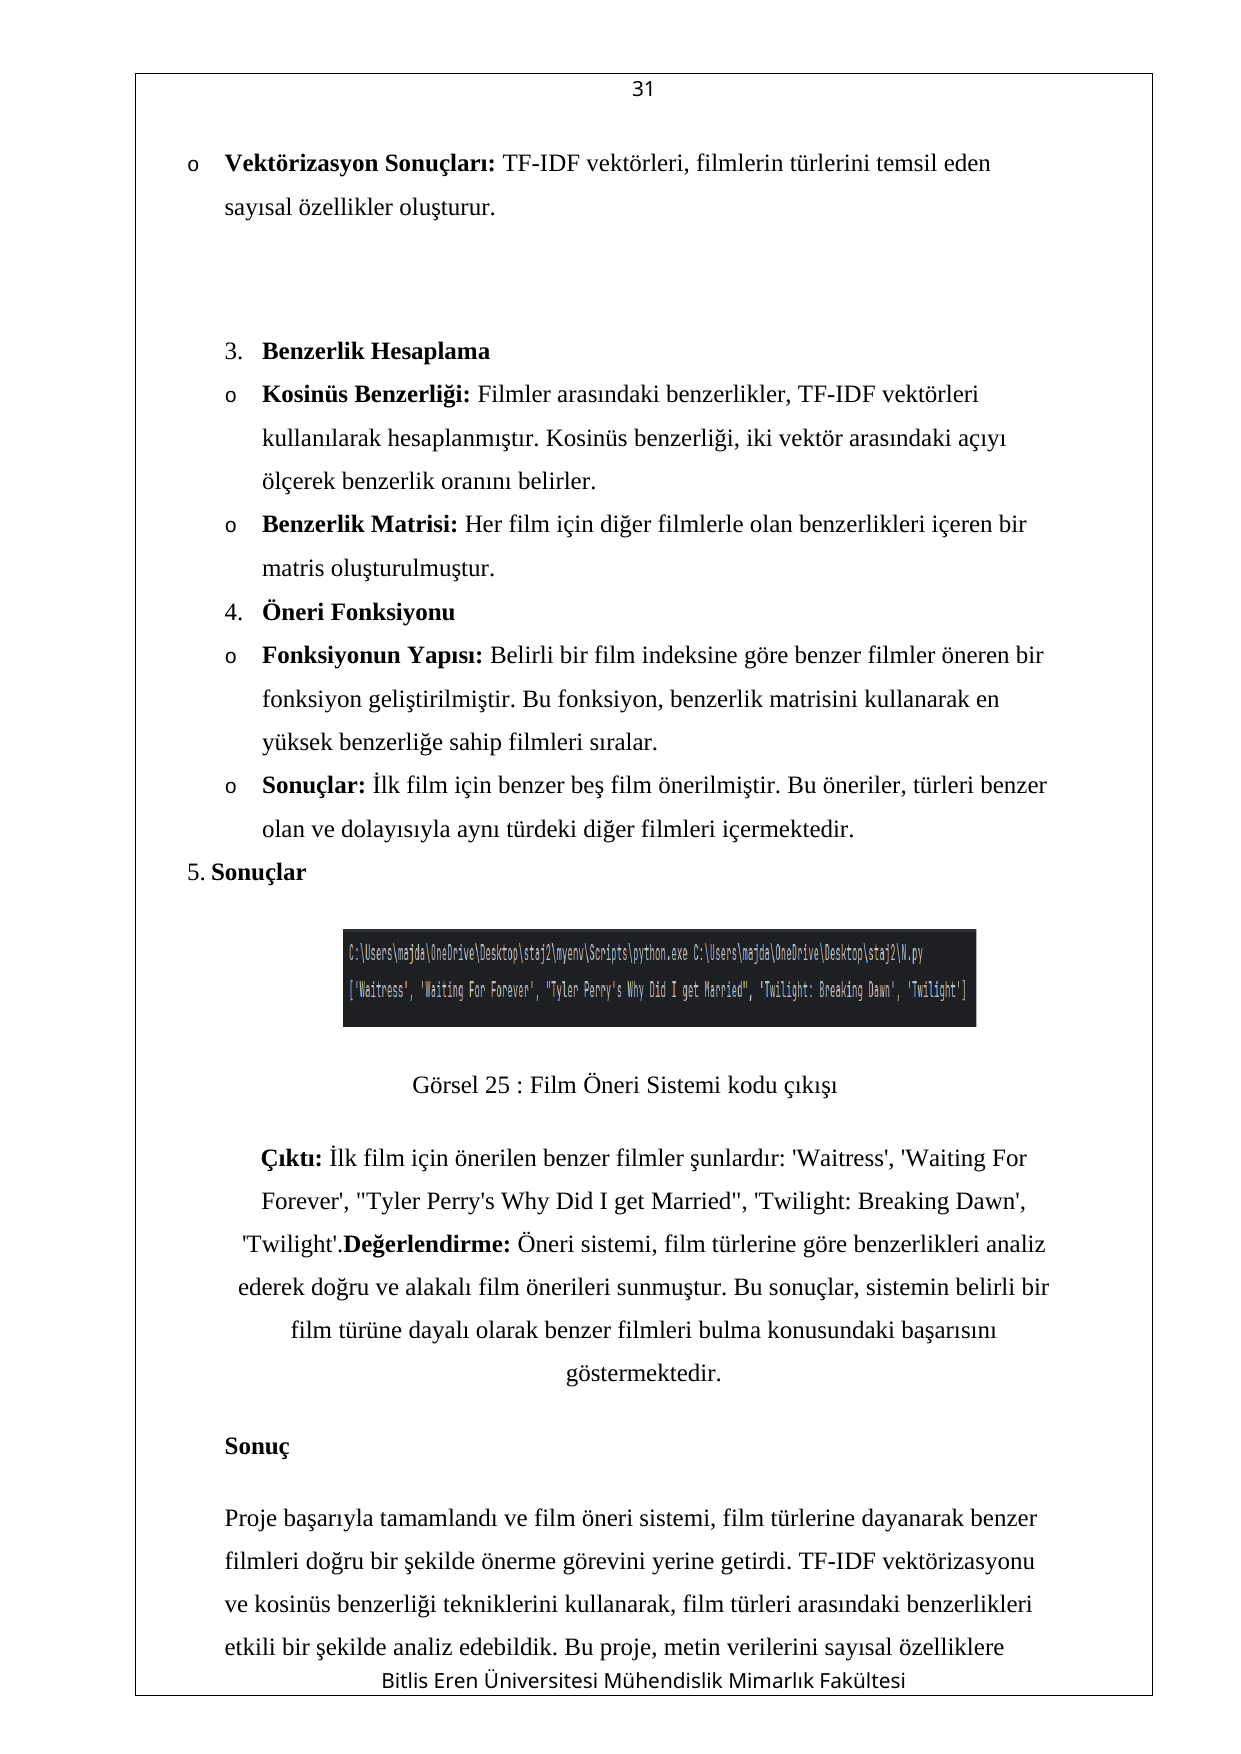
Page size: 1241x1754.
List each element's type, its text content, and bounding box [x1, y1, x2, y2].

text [224, 1503, 1063, 1661]
list Sonuçlar: İlk film için benzer beş film önerilmiştir. Bu öneriler, türleri benzer olan ve dolayısıyla aynı türdeki diğer filmleri içermektedir. [224, 770, 1063, 843]
list Benzerlik Hesaplama [224, 336, 1063, 365]
list Kosinüs Benzerliği: Filmler arasındaki benzerlikler, TF-IDF vektörleri kullanılarak hesaplanmıştır. Kosinüs benzerliği, iki vektör arasındaki açıyı ölçerek benzerlik oranını belirler. [224, 379, 1063, 495]
picture [343, 929, 977, 1027]
text Görsel 25 : Film Öneri Sistemi kodu çıkışı [187, 1071, 1063, 1099]
text Çıktı: İlk film için önerilen benzer filmler şunlardır: 'Waitress', 'Waiting For Forever', "Tyler Perry's Why Did I get Married", 'Twilight: Breaking Dawn', 'Twilight'.Değerlendirme: Öneri sistemi, film türlerine göre benzerlikleri analiz ederek doğru ve alakalı film önerileri sunmuştur. Bu sonuçlar, sistemin belirli bir film türüne dayalı olarak benzer filmleri bulma konusundaki başarısını göstermektedir. [224, 1143, 1063, 1387]
list Vektörizasyon Sonuçları: TF-IDF vektörleri, filmlerin türlerini temsil eden sayısal özellikler oluşturur. [187, 148, 1063, 220]
list Benzerlik Matrisi: Her film için diğer filmlerle olan benzerlikleri içeren bir matris oluşturulmuştur. [224, 509, 1063, 582]
list Fonksiyonun Yapısı: Belirli bir film indeksine göre benzer filmler öneren bir fonksiyon geliştirilmiştir. Bu fonksiyon, benzerlik matrisini kullanarak en yüksek benzerliğe sahip filmleri sıralar. [224, 640, 1063, 756]
text Sonuç [224, 1431, 1063, 1459]
list Öneri Fonksiyonu [224, 597, 1063, 625]
list Sonuçlar [187, 857, 1063, 886]
